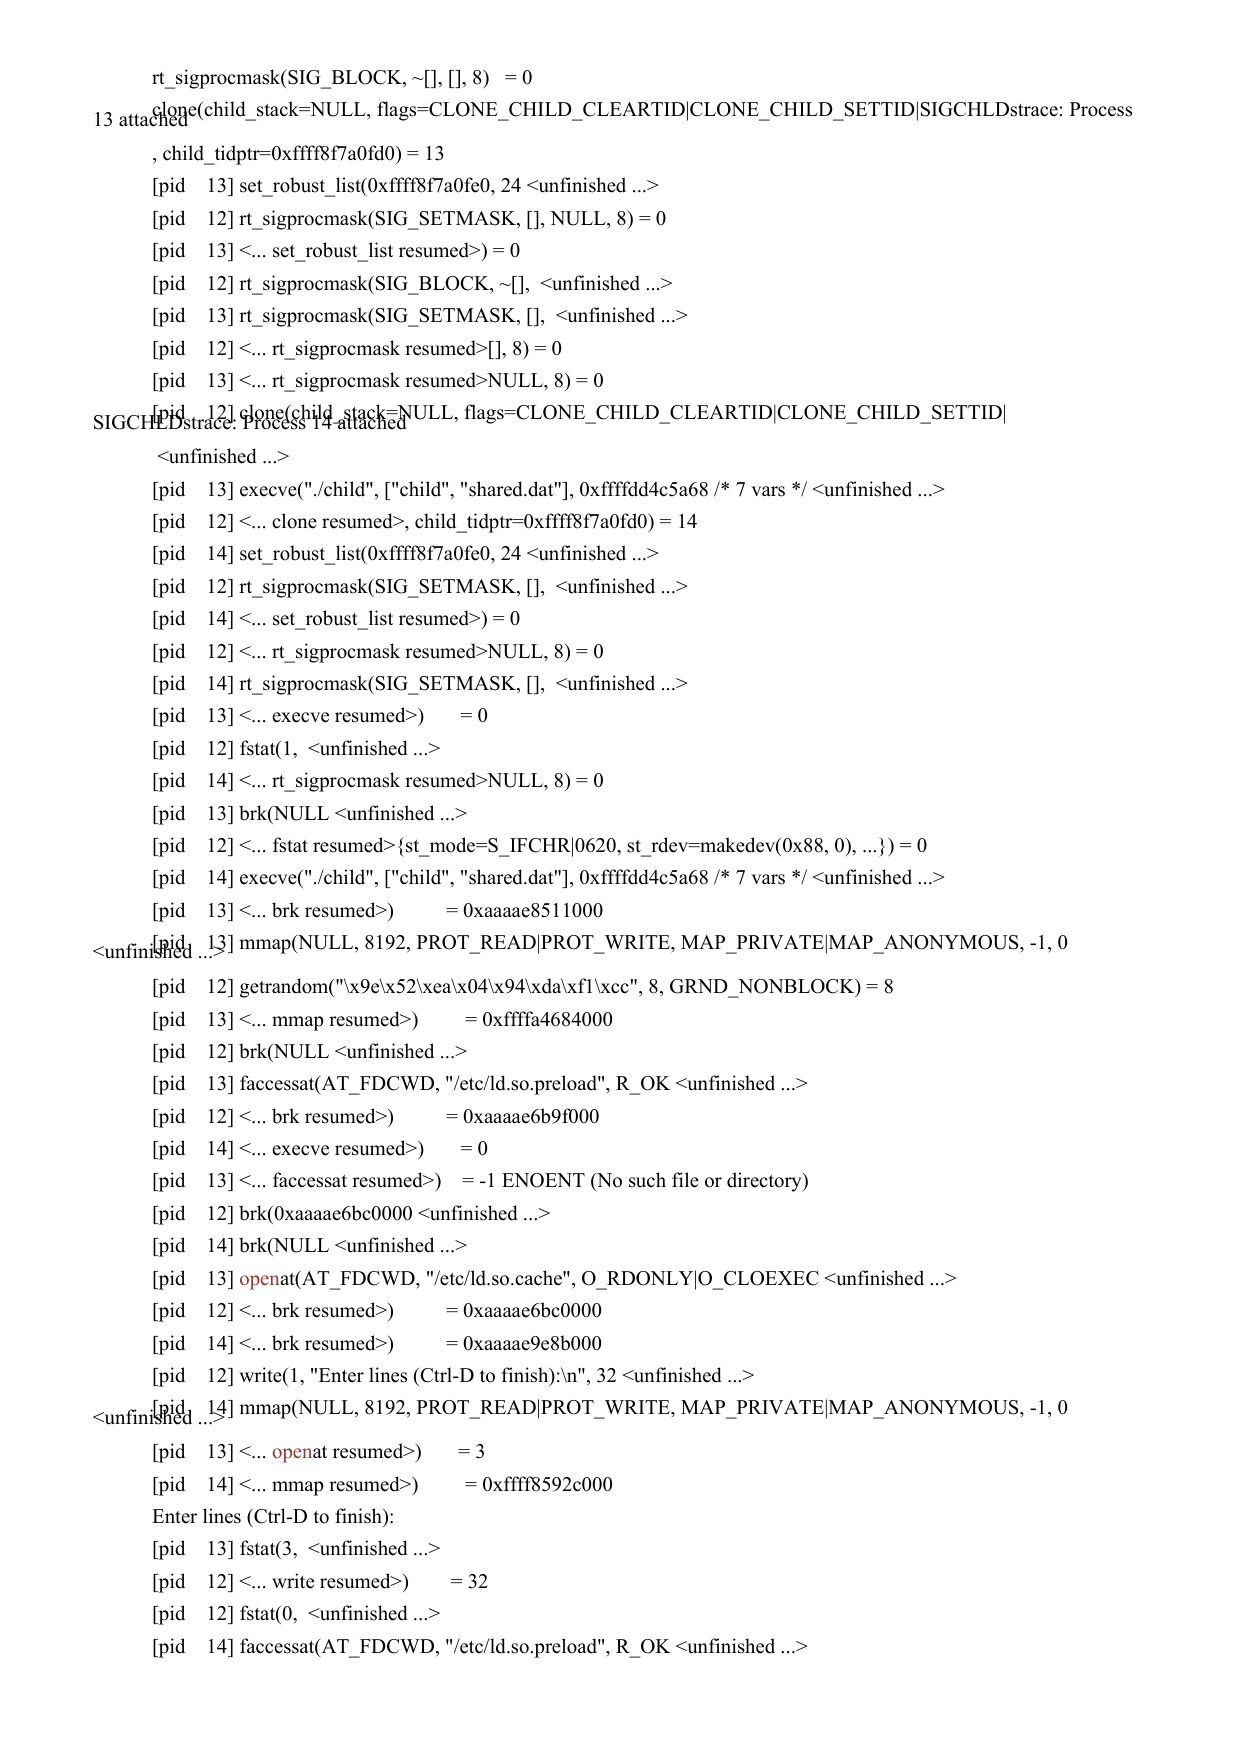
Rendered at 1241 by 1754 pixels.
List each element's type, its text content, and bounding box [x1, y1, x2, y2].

text [pid 12] clone(child_stack=NULL, flags=CLONE_CHILD_CLEARTID|CLONE_CHILD_SETTID|SIGCHLDstrace: Process 14 attached [93, 411, 1147, 434]
text clone(child_stack=NULL, flags=CLONE_CHILD_CLEARTID|CLONE_CHILD_SETTID|SIGCHLDstrace: Process 13 attached [93, 107, 1147, 131]
text [pid 14] mmap(NULL, 8192, PROT_READ|PROT_WRITE, MAP_PRIVATE|MAP_ANONYMOUS, -1, 0 <unfinished ...> [93, 1406, 1147, 1429]
text [pid 13] mmap(NULL, 8192, PROT_READ|PROT_WRITE, MAP_PRIVATE|MAP_ANONYMOUS, -1, 0 <unfinished ...> [93, 940, 1147, 963]
